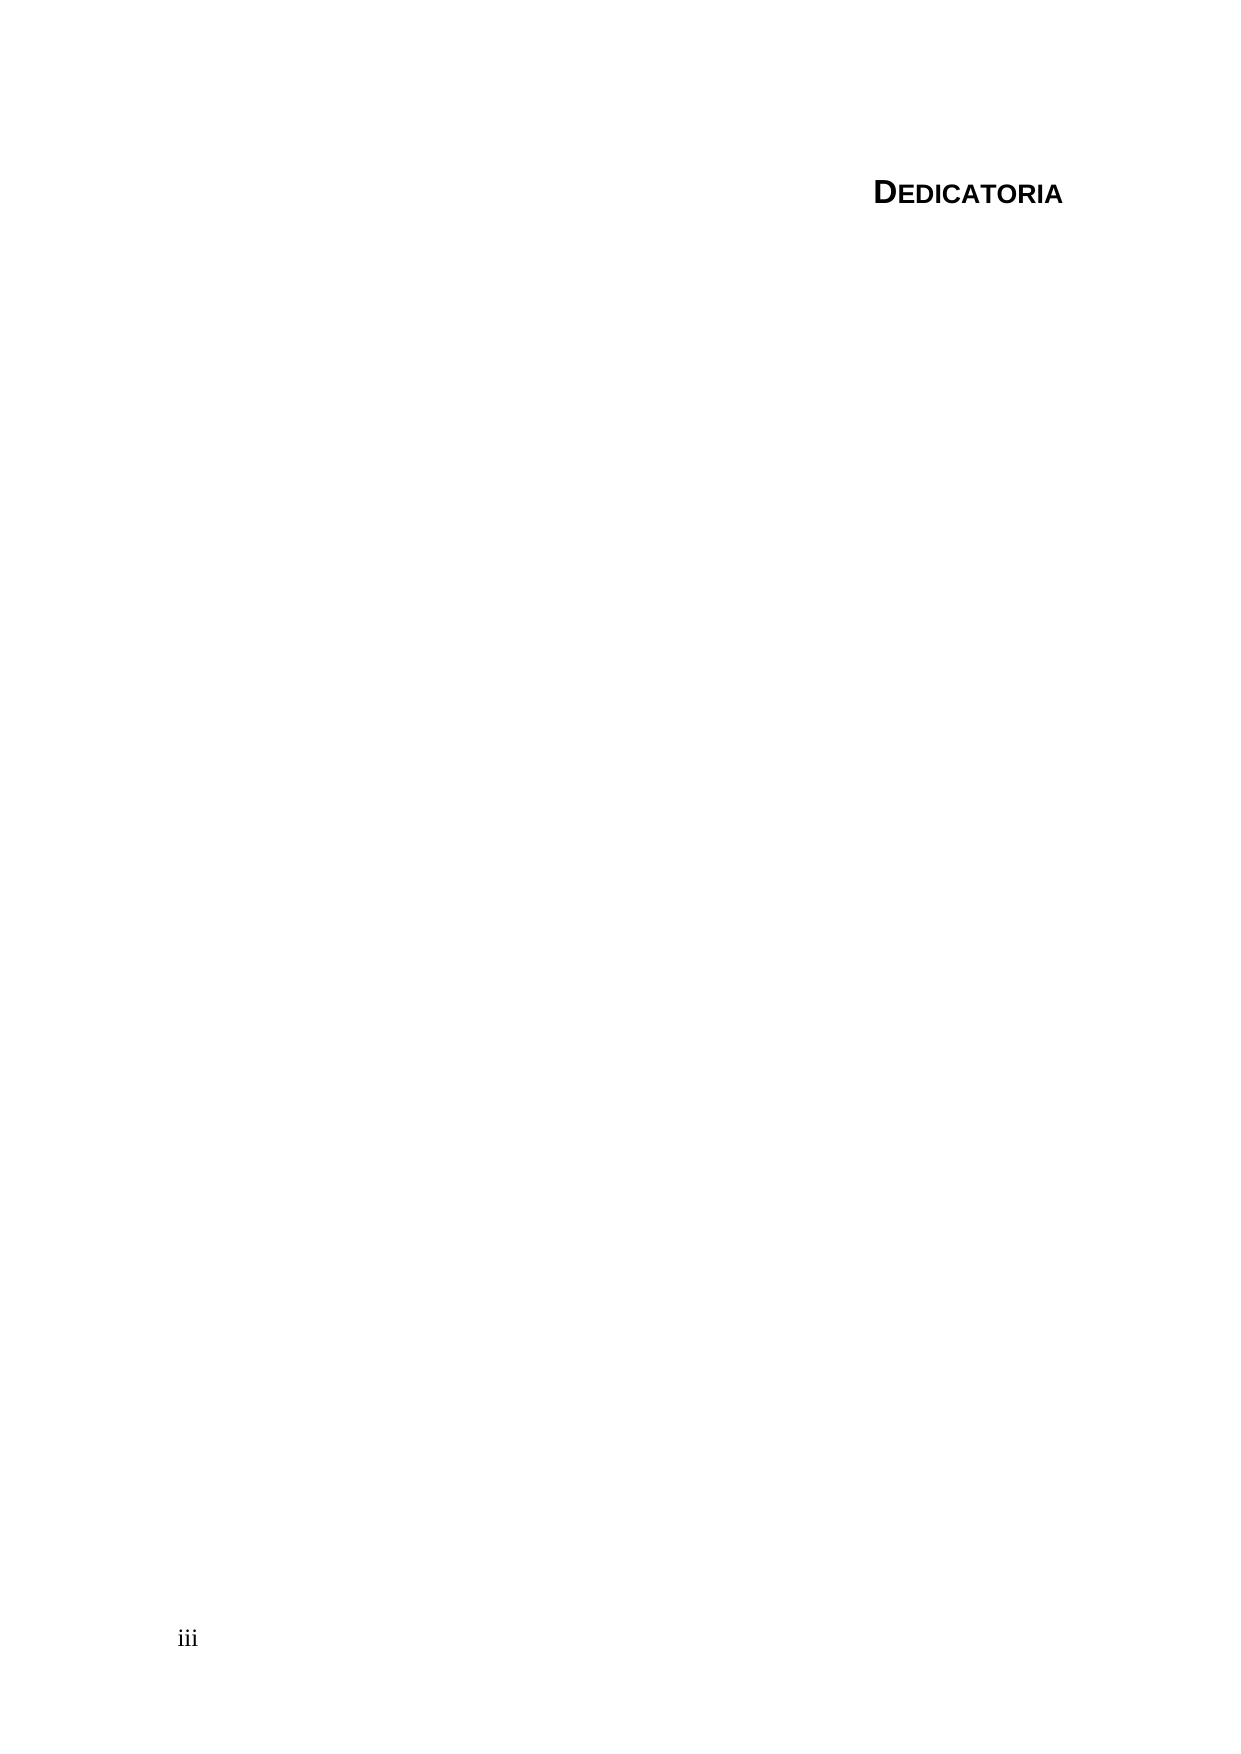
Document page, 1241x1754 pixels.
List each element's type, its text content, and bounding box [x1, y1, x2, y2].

subtitle Dedicatoria [177, 173, 1063, 211]
